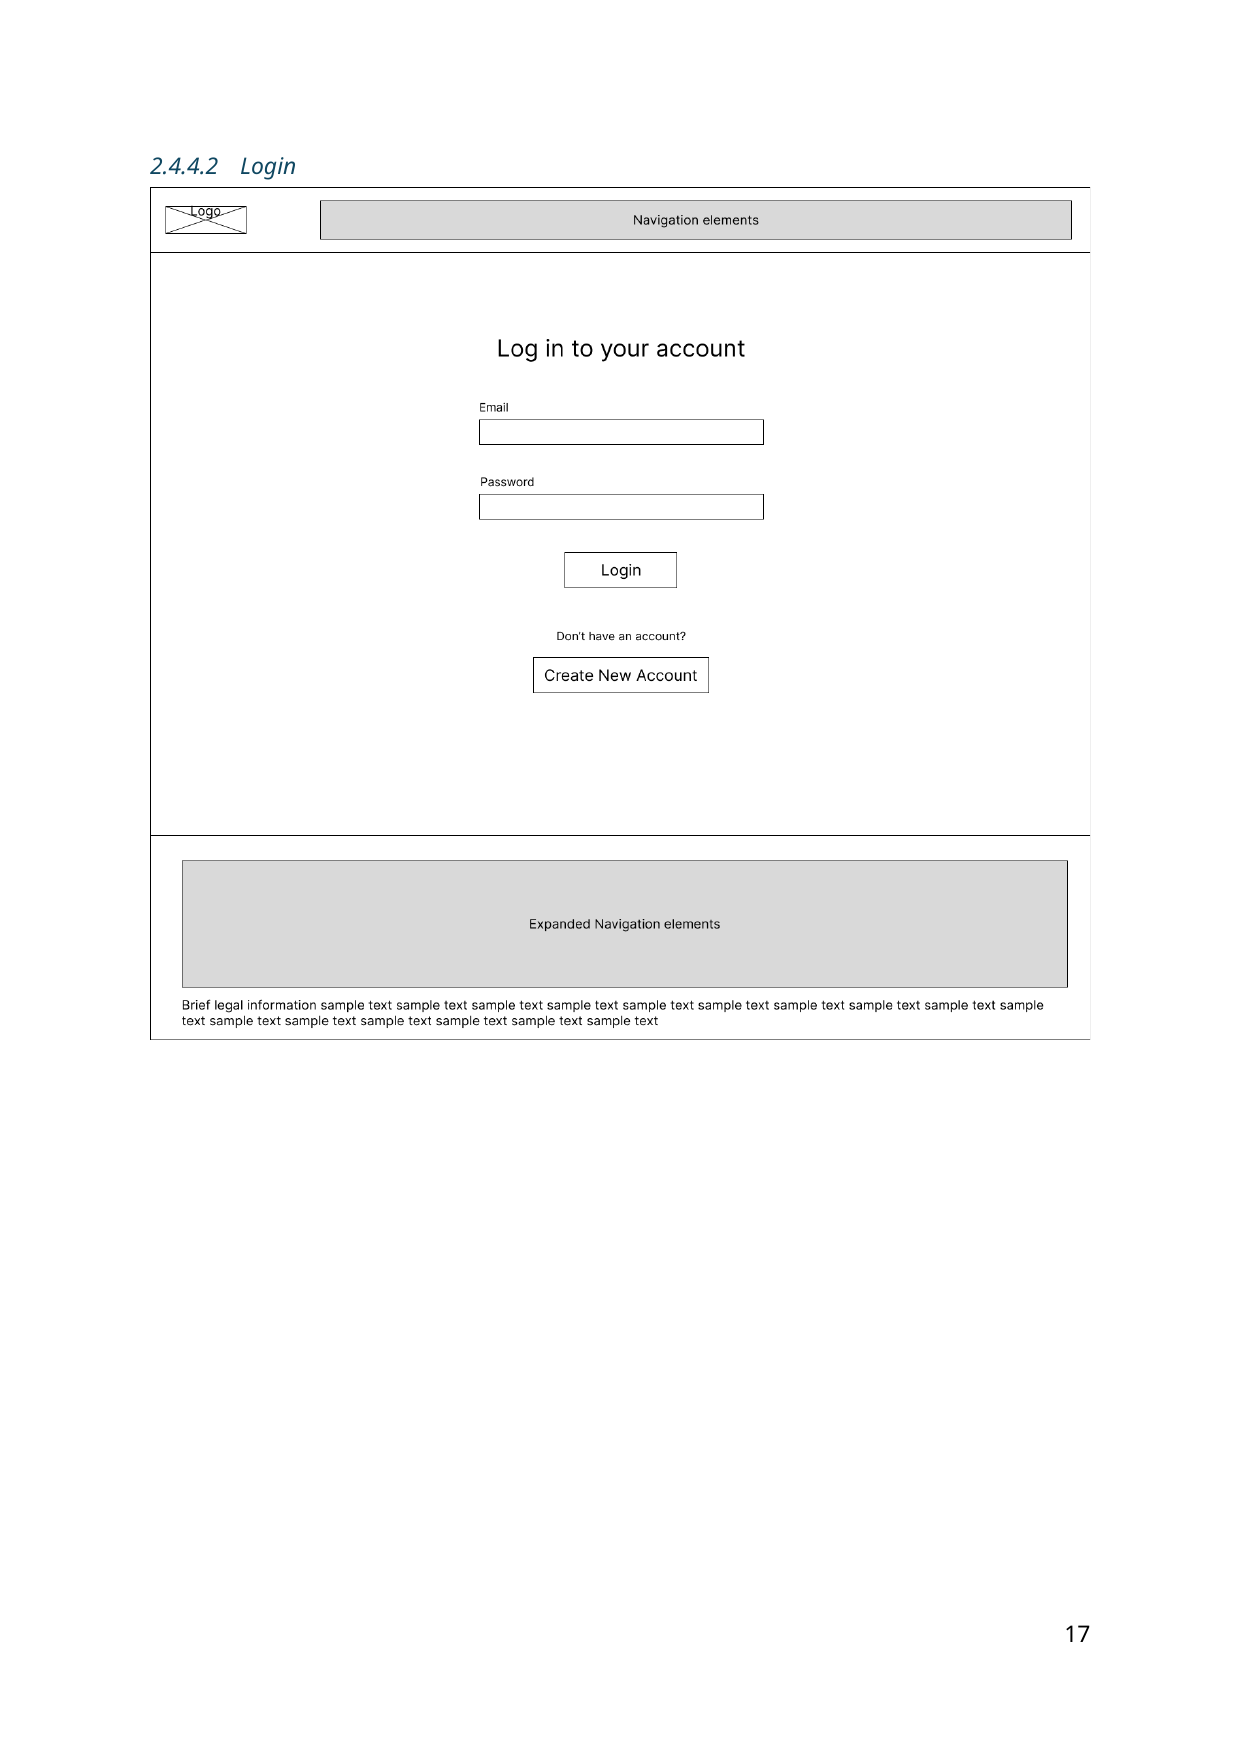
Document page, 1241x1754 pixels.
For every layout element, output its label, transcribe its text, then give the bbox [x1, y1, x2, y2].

subtitle Login [150, 150, 1090, 181]
picture [150, 187, 1091, 1040]
